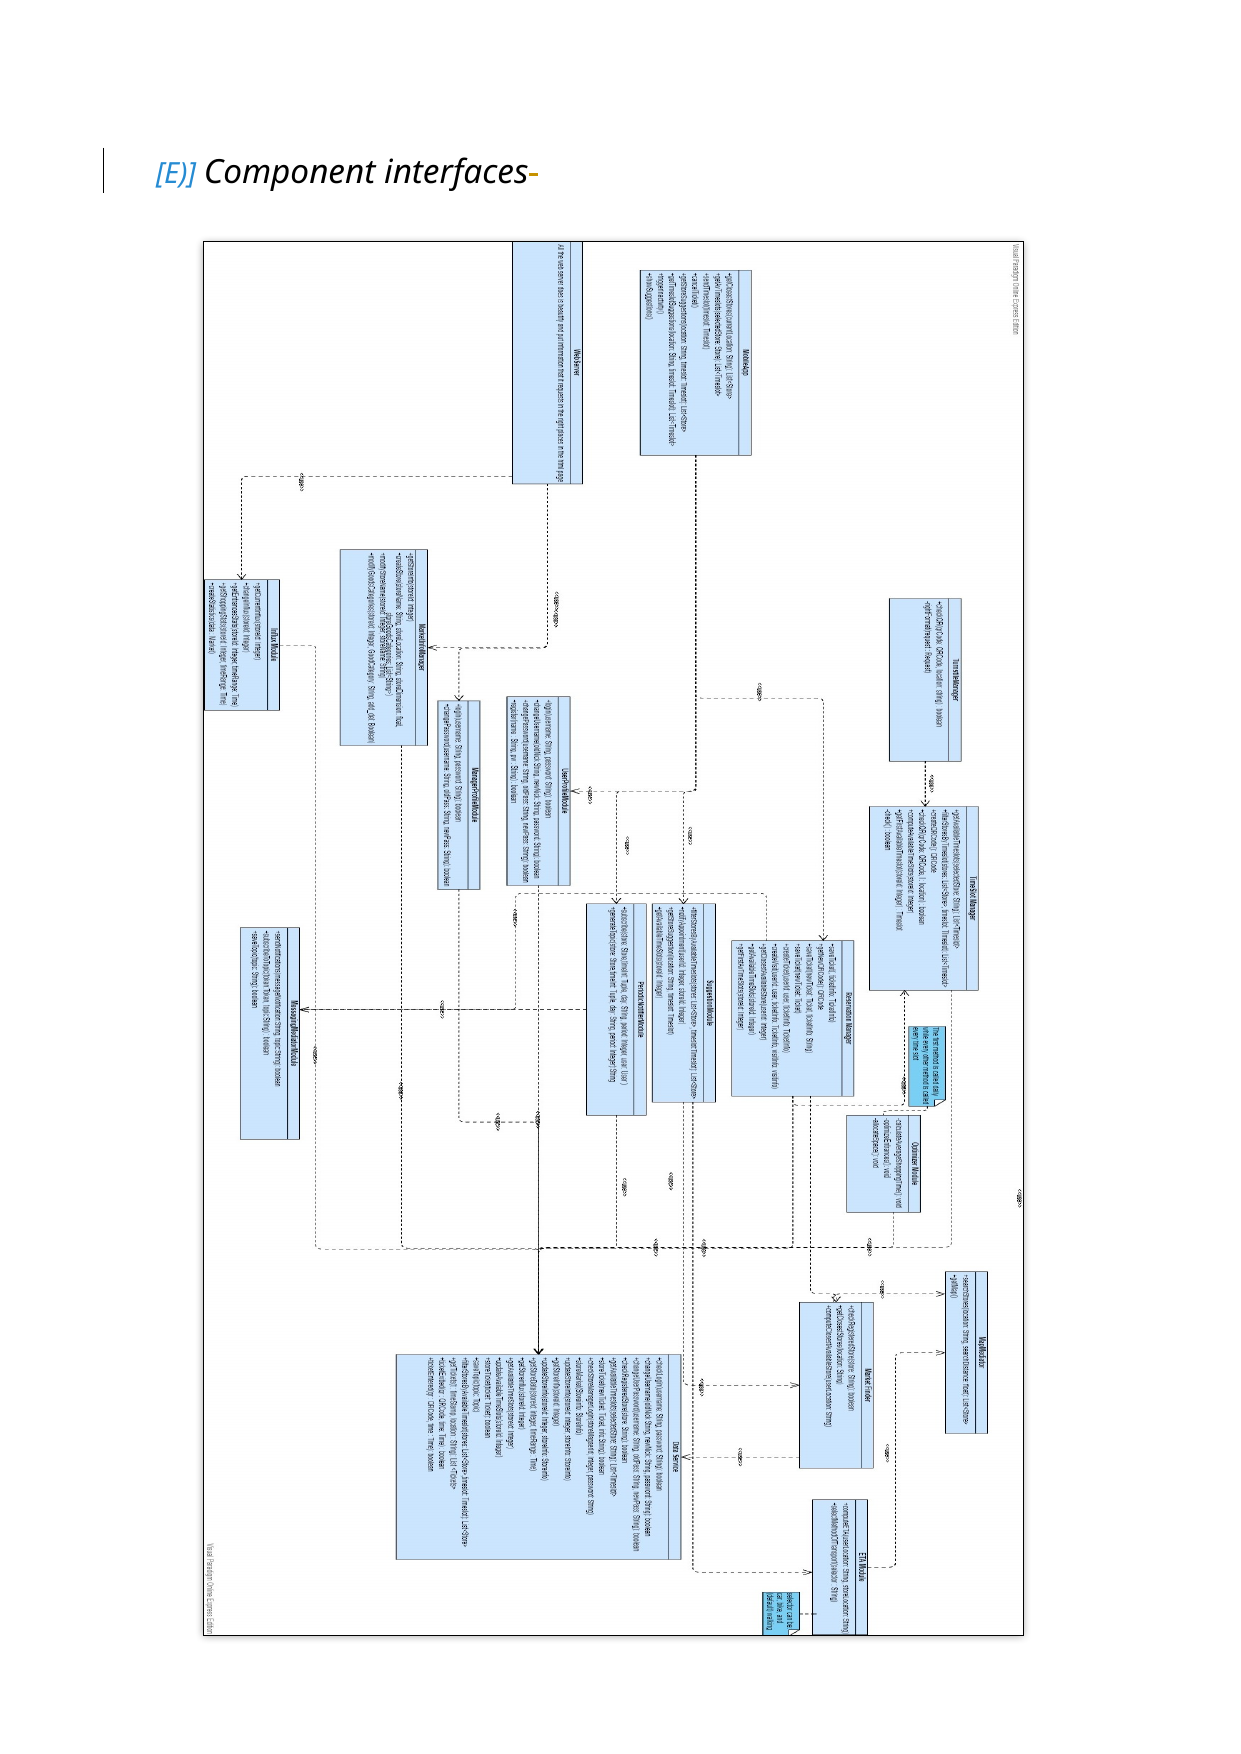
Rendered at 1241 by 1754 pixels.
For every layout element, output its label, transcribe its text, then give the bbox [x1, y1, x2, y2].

list Component interfaces [156, 148, 1122, 193]
picture [204, 242, 1023, 1635]
